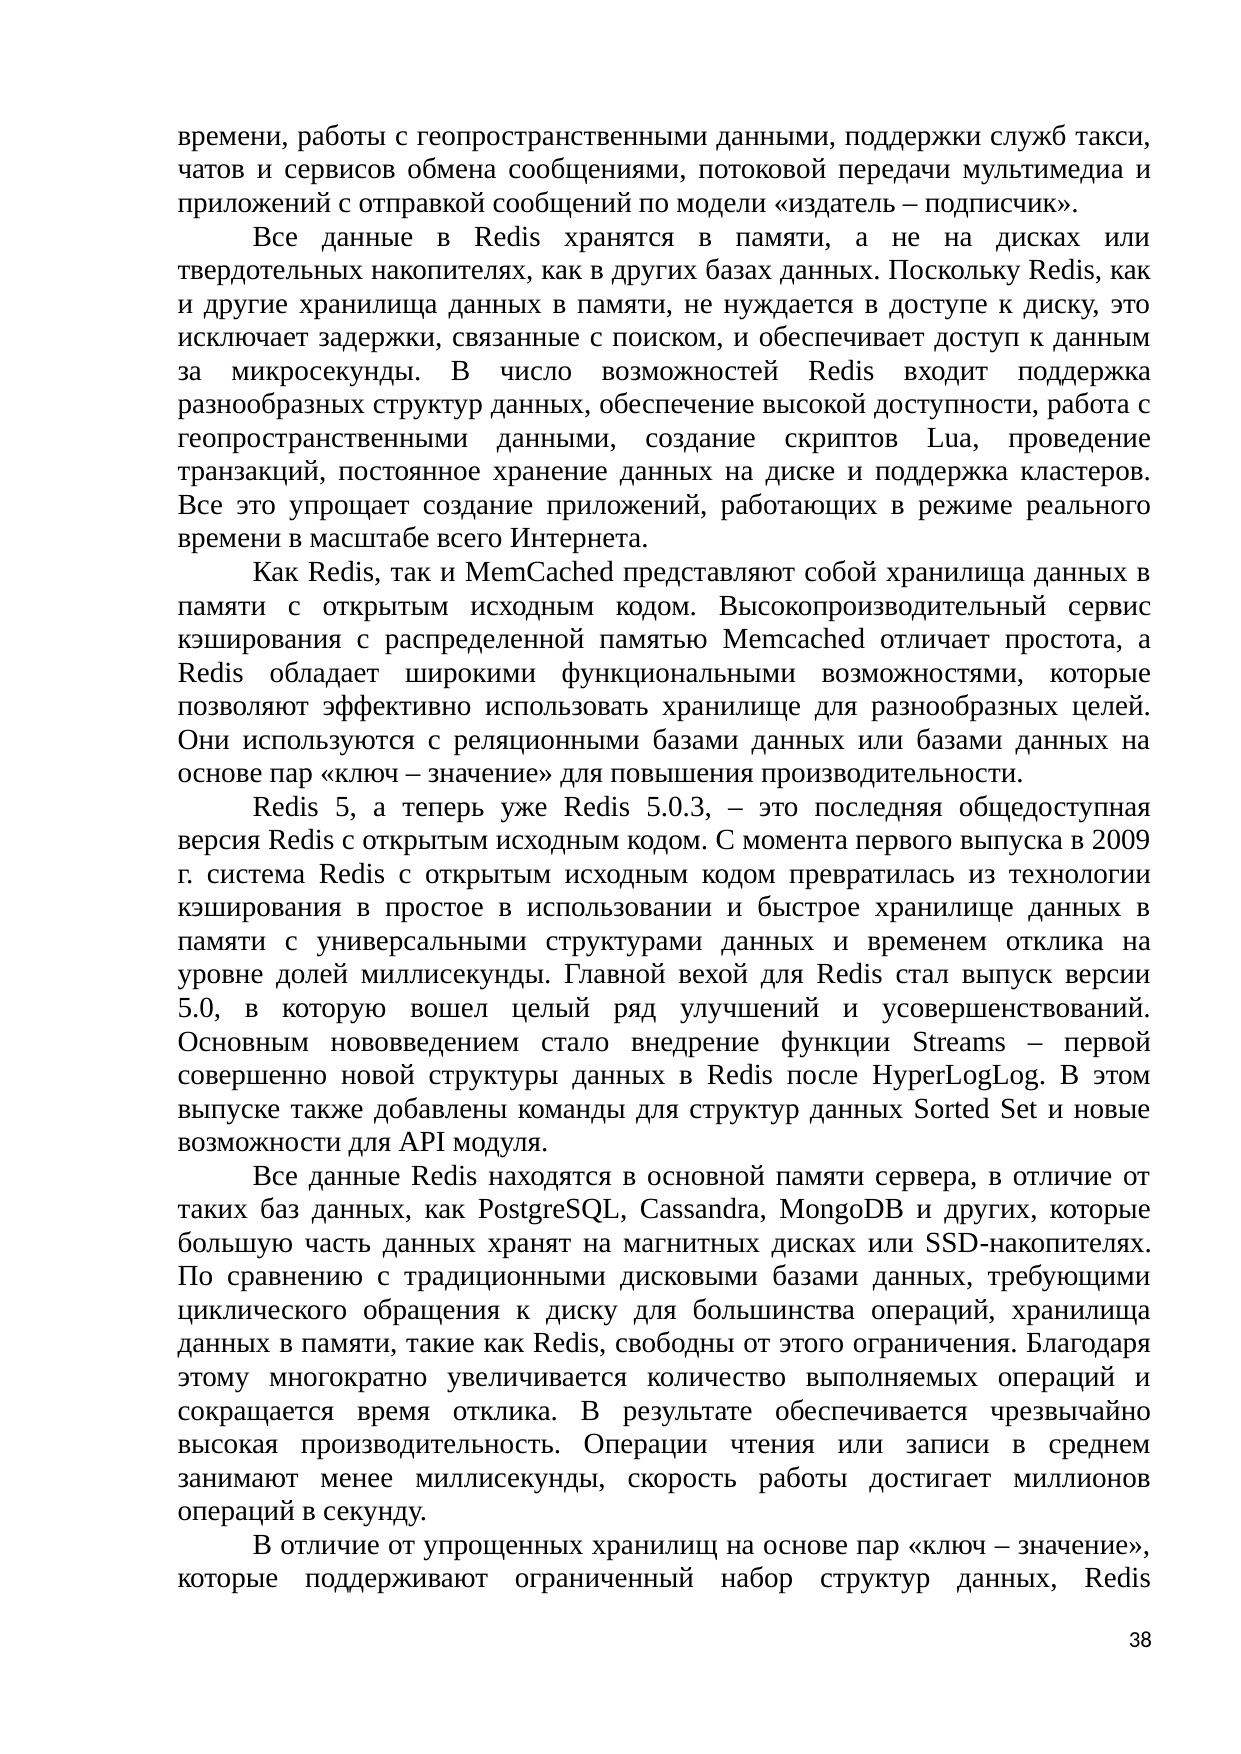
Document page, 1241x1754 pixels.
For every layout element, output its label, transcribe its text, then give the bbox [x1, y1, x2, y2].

text Все данные в Redis хранятся в памяти, а не на дисках или твердотельных накопителях, как в других базах данных. Поскольку Redis, как и другие хранилища данных в памяти, не нуждается в доступе к диску, это исключает задержки, связанные с поиском, и обеспечивает доступ к данным за микросекунды. В число возможностей Redis входит поддержка разнообразных структур данных, обеспечение высокой доступности, работа с геопространственными данными, создание скриптов Lua, проведение транзакций, постоянное хранение данных на диске и поддержка кластеров. Все это упрощает создание приложений, работающих в режиме реального времени в масштабе всего Интернета. [177, 219, 1152, 554]
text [177, 1527, 1152, 1594]
text Все данные Redis находятся в основной памяти сервера, в отличие от таких баз данных, как PostgreSQL, Cassandra, MongoDB и других, которые большую часть данных хранят на магнитных дисках или SSD‑накопителях. По сравнению с традиционными дисковыми базами данных, требующими циклического обращения к диску для большинства операций, хранилища данных в памяти, такие как Redis, свободны от этого ограничения. Благодаря этому многократно увеличивается количество выполняемых операций и сокращается время отклика. В результате обеспечивается чрезвычайно высокая производительность. Операции чтения или записи в среднем занимают менее миллисекунды, скорость работы достигает миллионов операций в секунду. [177, 1158, 1152, 1527]
text Как Redis, так и MemCached представляют собой хранилища данных в памяти с открытым исходным кодом. Высокопроизводительный сервис кэширования с распределенной памятью Memcached отличает простота, а Redis обладает широкими функциональными возможностями, которые позволяют эффективно использовать хранилище для разнообразных целей. Они используются с реляционными базами данных или базами данных на основе пар «ключ – значение» для повышения производительности. [177, 554, 1152, 789]
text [177, 118, 1152, 219]
text Redis 5, а теперь уже Redis 5.0.3, – это последняя общедоступная версия Redis с открытым исходным кодом. С момента первого выпуска в 2009 г. система Redis с открытым исходным кодом превратилась из технологии кэширования в простое в использовании и быстрое хранилище данных в памяти с универсальными структурами данных и временем отклика на уровне долей миллисекунды. Главной вехой для Redis стал выпуск версии 5.0, в которую вошел целый ряд улучшений и усовершенствований. Основным нововведением стало внедрение функции Streams – первой совершенно новой структуры данных в Redis после HyperLogLog. В этом выпуске также добавлены команды для структур данных Sorted Set и новые возможности для API модуля. [177, 789, 1152, 1158]
